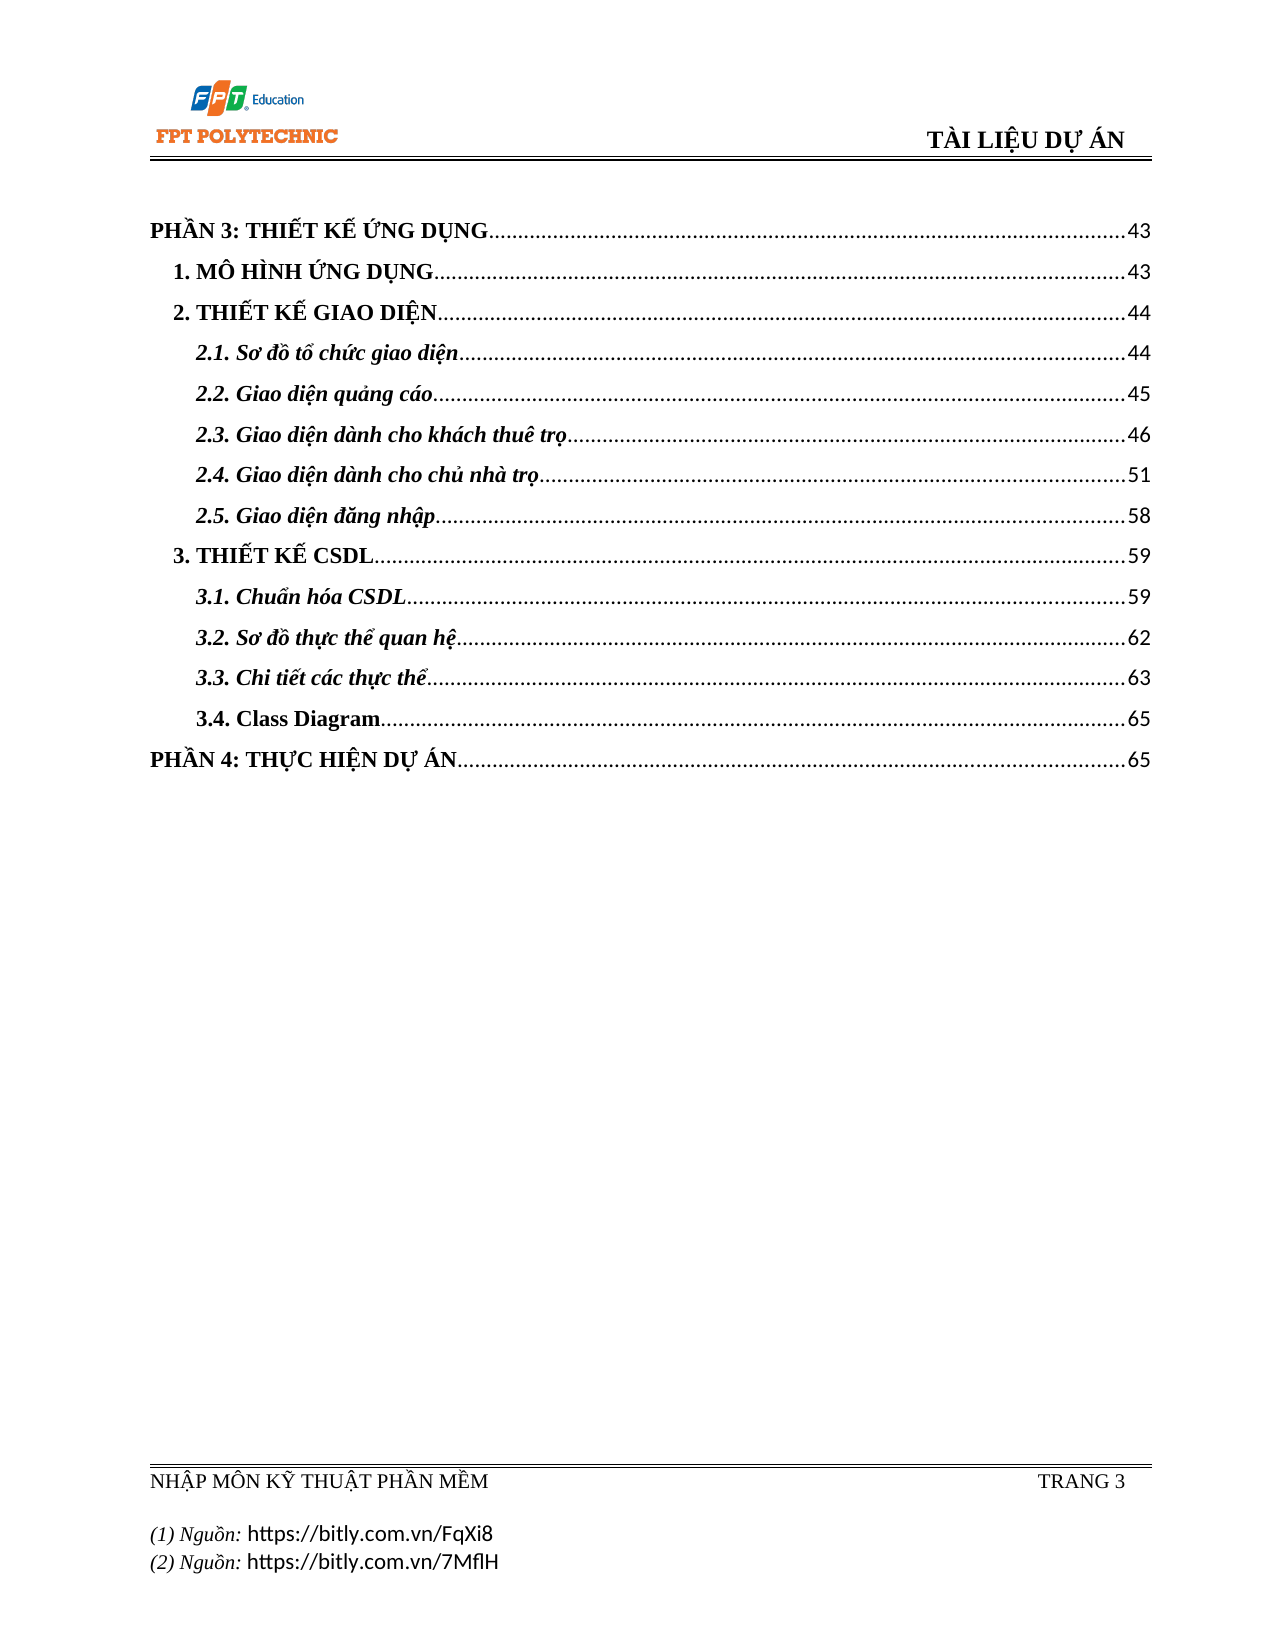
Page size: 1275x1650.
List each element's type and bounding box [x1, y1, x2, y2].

picture [150, 75, 344, 149]
